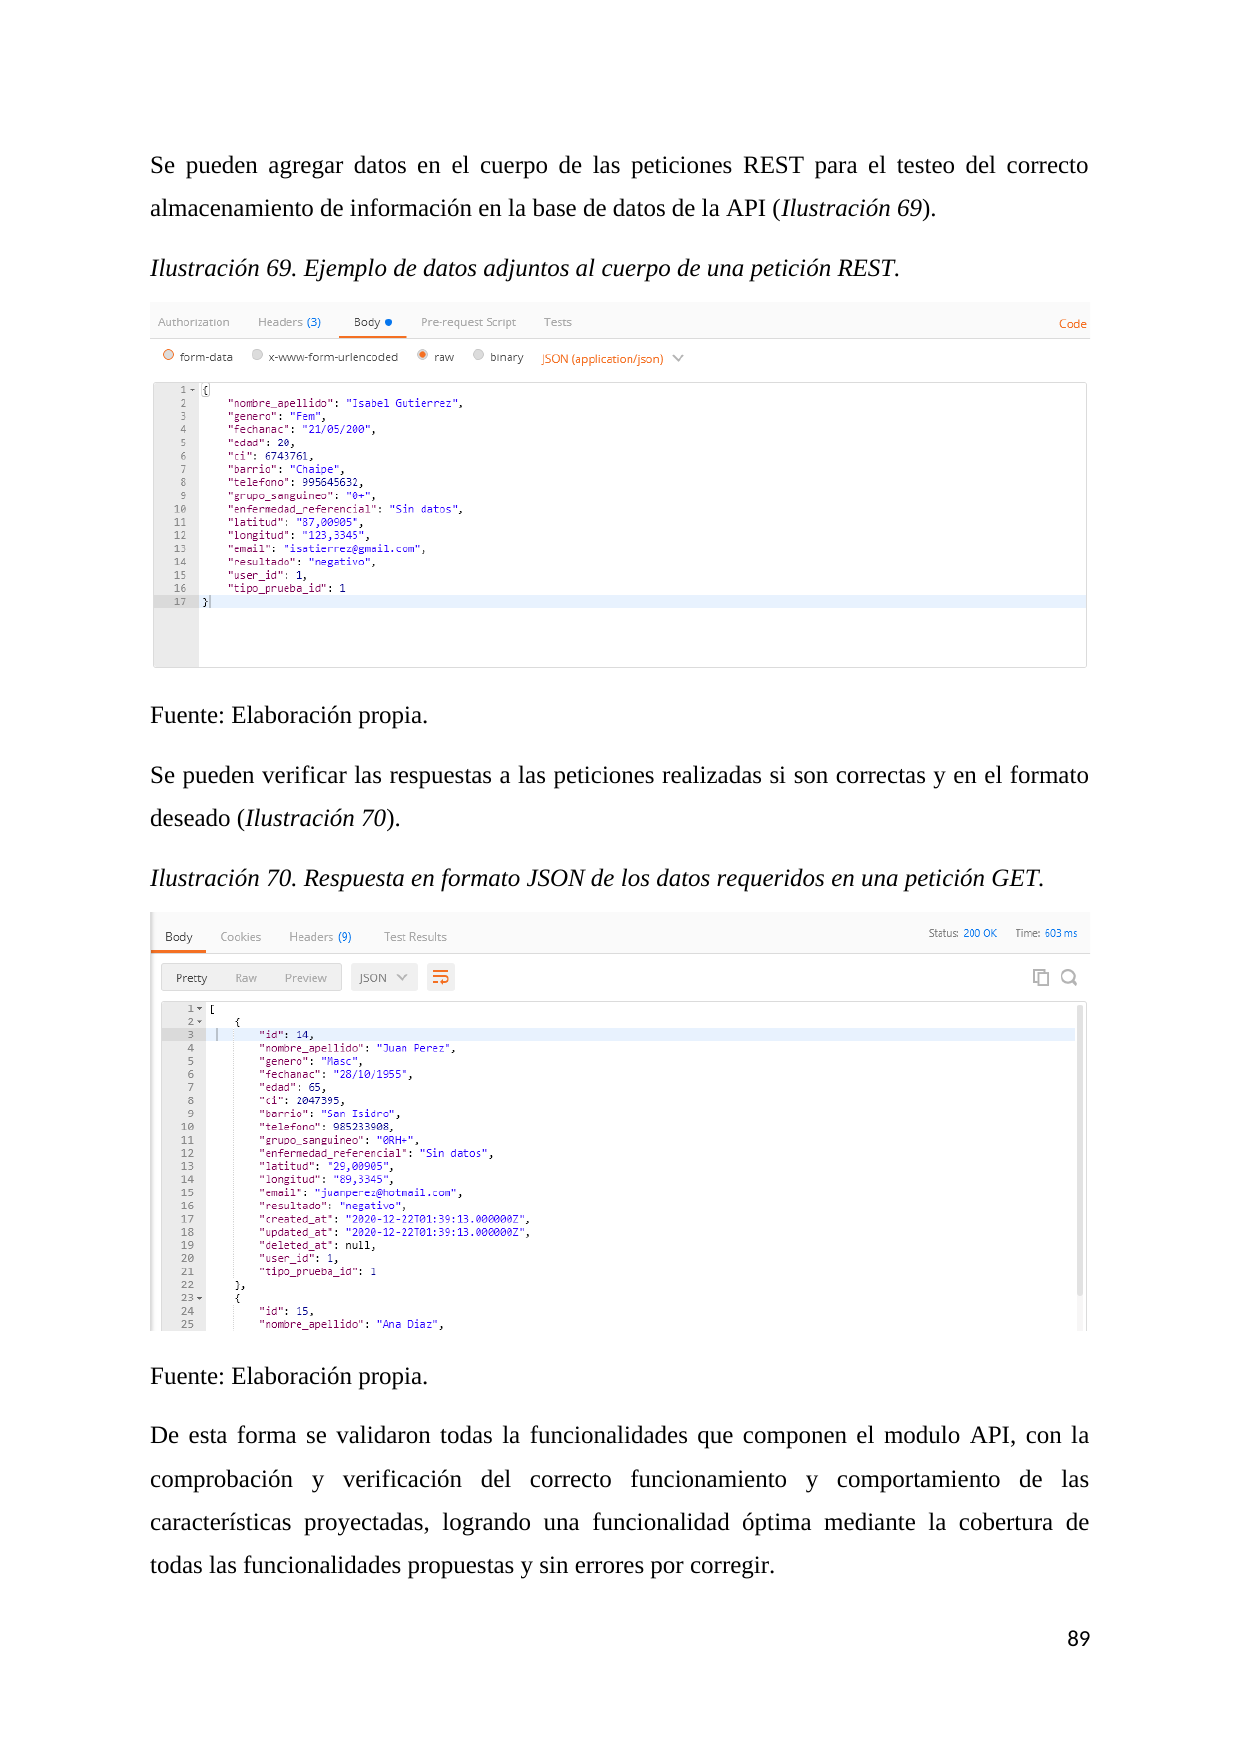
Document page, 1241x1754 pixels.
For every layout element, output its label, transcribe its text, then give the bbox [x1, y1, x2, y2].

text De esta forma se validaron todas la funcionalidades que componen el modulo API, con la comprobación y verificación del correcto funcionamiento y comportamiento de las características proyectadas, logrando una funcionalidad óptima mediante la cobertura de todas las funcionalidades propuestas y sin errores por corregir. [150, 1421, 1090, 1579]
text Fuente: Elaboración propia. [150, 700, 1090, 729]
picture [150, 912, 1091, 1331]
text Se pueden verificar las respuestas a las peticiones realizadas si son correctas y en el formato deseado (Ilustración 70). [150, 760, 1090, 832]
text Se pueden agregar datos en el cuerpo de las peticiones REST para el testeo del correcto almacenamiento de información en la base de datos de la API (Ilustración 69). [150, 150, 1090, 222]
picture [150, 302, 1091, 670]
text Ilustración 69. Ejemplo de datos adjuntos al cuerpo de una petición REST. [150, 253, 1090, 282]
text Fuente: Elaboración propia. [150, 1361, 1090, 1389]
text Ilustración 70. Respuesta en formato JSON de los datos requeridos en una petición GET. [150, 863, 1090, 892]
